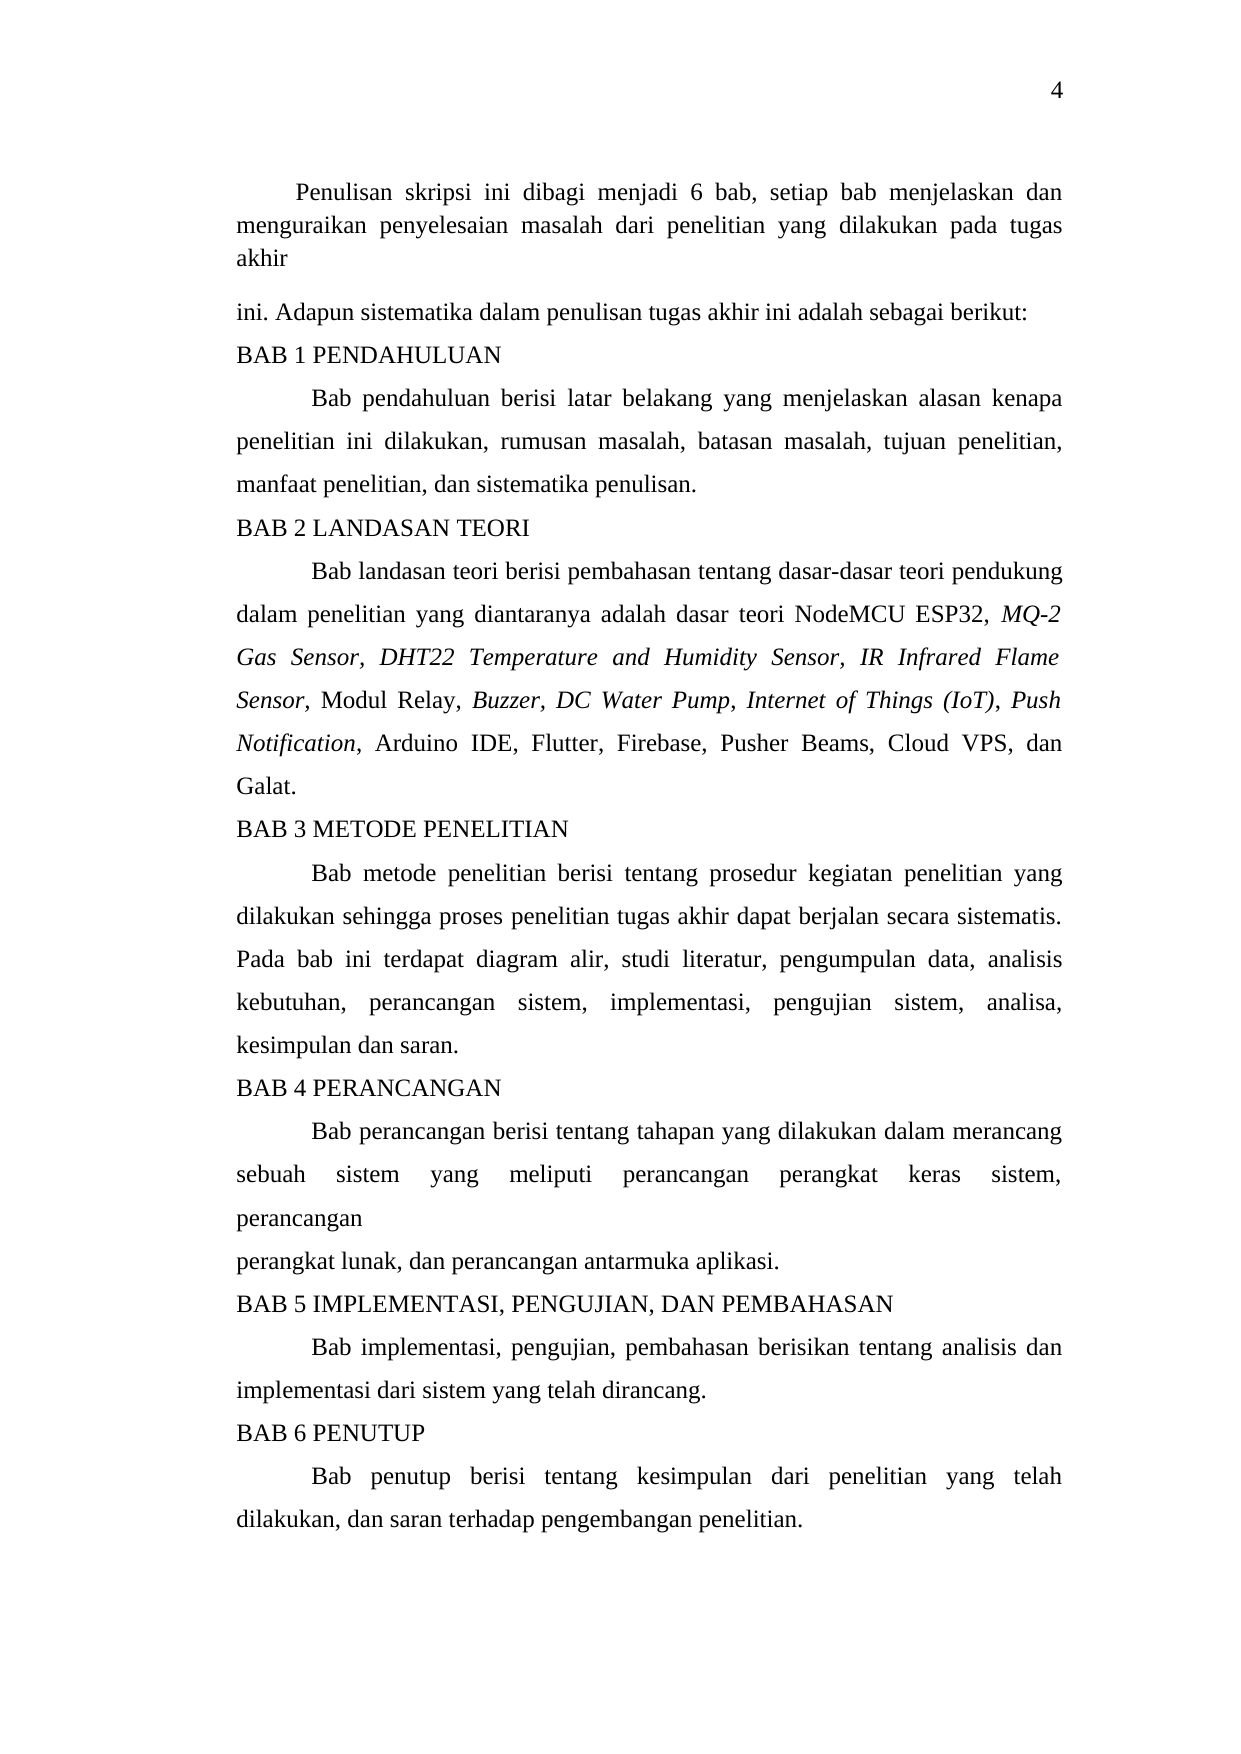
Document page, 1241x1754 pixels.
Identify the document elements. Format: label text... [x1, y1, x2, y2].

text Bab perancangan berisi tentang tahapan yang dilakukan dalam merancang sebuah sistem yang meliputi perancangan perangkat keras sistem, perancangan [236, 1116, 1063, 1231]
text BAB 2 LANDASAN TEORI [236, 513, 1063, 541]
text Penulisan skripsi ini dibagi menjadi 6 bab, setiap bab menjelaskan dan menguraikan penyelesaian masalah dari penelitian yang dilakukan pada tugas akhir [236, 177, 1063, 272]
text ini. Adapun sistematika dalam penulisan tugas akhir ini adalah sebagai berikut: [236, 297, 1063, 326]
text BAB 4 PERANCANGAN [236, 1073, 1063, 1102]
text Bab metode penelitian berisi tentang prosedur kegiatan penelitian yang dilakukan sehingga proses penelitian tugas akhir dapat berjalan secara sistematis. Pada bab ini terdapat diagram alir, studi literatur, pengumpulan data, analisis kebutuhan, perancangan sistem, implementasi, pengujian sistem, analisa, kesimpulan dan saran. [236, 858, 1063, 1059]
text Bab implementasi, pengujian, pembahasan berisikan tentang analisis dan implementasi dari sistem yang telah dirancang. [236, 1332, 1063, 1404]
text Bab landasan teori berisi pembahasan tentang dasar-dasar teori pendukung dalam penelitian yang diantaranya adalah dasar teori NodeMCU ESP32, MQ-2 Gas Sensor, DHT22 Temperature and Humidity Sensor, IR Infrared Flame Sensor, Modul Relay, Buzzer, DC Water Pump, Internet of Things (IoT), Push Notification, Arduino IDE, Flutter, Firebase, Pusher Beams, Cloud VPS, dan Galat. [236, 556, 1063, 800]
text BAB 6 PENUTUP [236, 1418, 1063, 1447]
text BAB 5 IMPLEMENTASI, PENGUJIAN, DAN PEMBAHASAN [236, 1289, 1063, 1318]
text BAB 3 METODE PENELITIAN [236, 814, 1063, 843]
text Bab pendahuluan berisi latar belakang yang menjelaskan alasan kenapa penelitian ini dilakukan, rumusan masalah, batasan masalah, tujuan penelitian, manfaat penelitian, dan sistematika penulisan. [236, 383, 1063, 498]
text perangkat lunak, dan perancangan antarmuka aplikasi. [236, 1246, 1063, 1274]
text Bab penutup berisi tentang kesimpulan dari penelitian yang telah dilakukan, dan saran terhadap pengembangan penelitian. [236, 1461, 1063, 1533]
text BAB 1 PENDAHULUAN [236, 340, 1063, 369]
